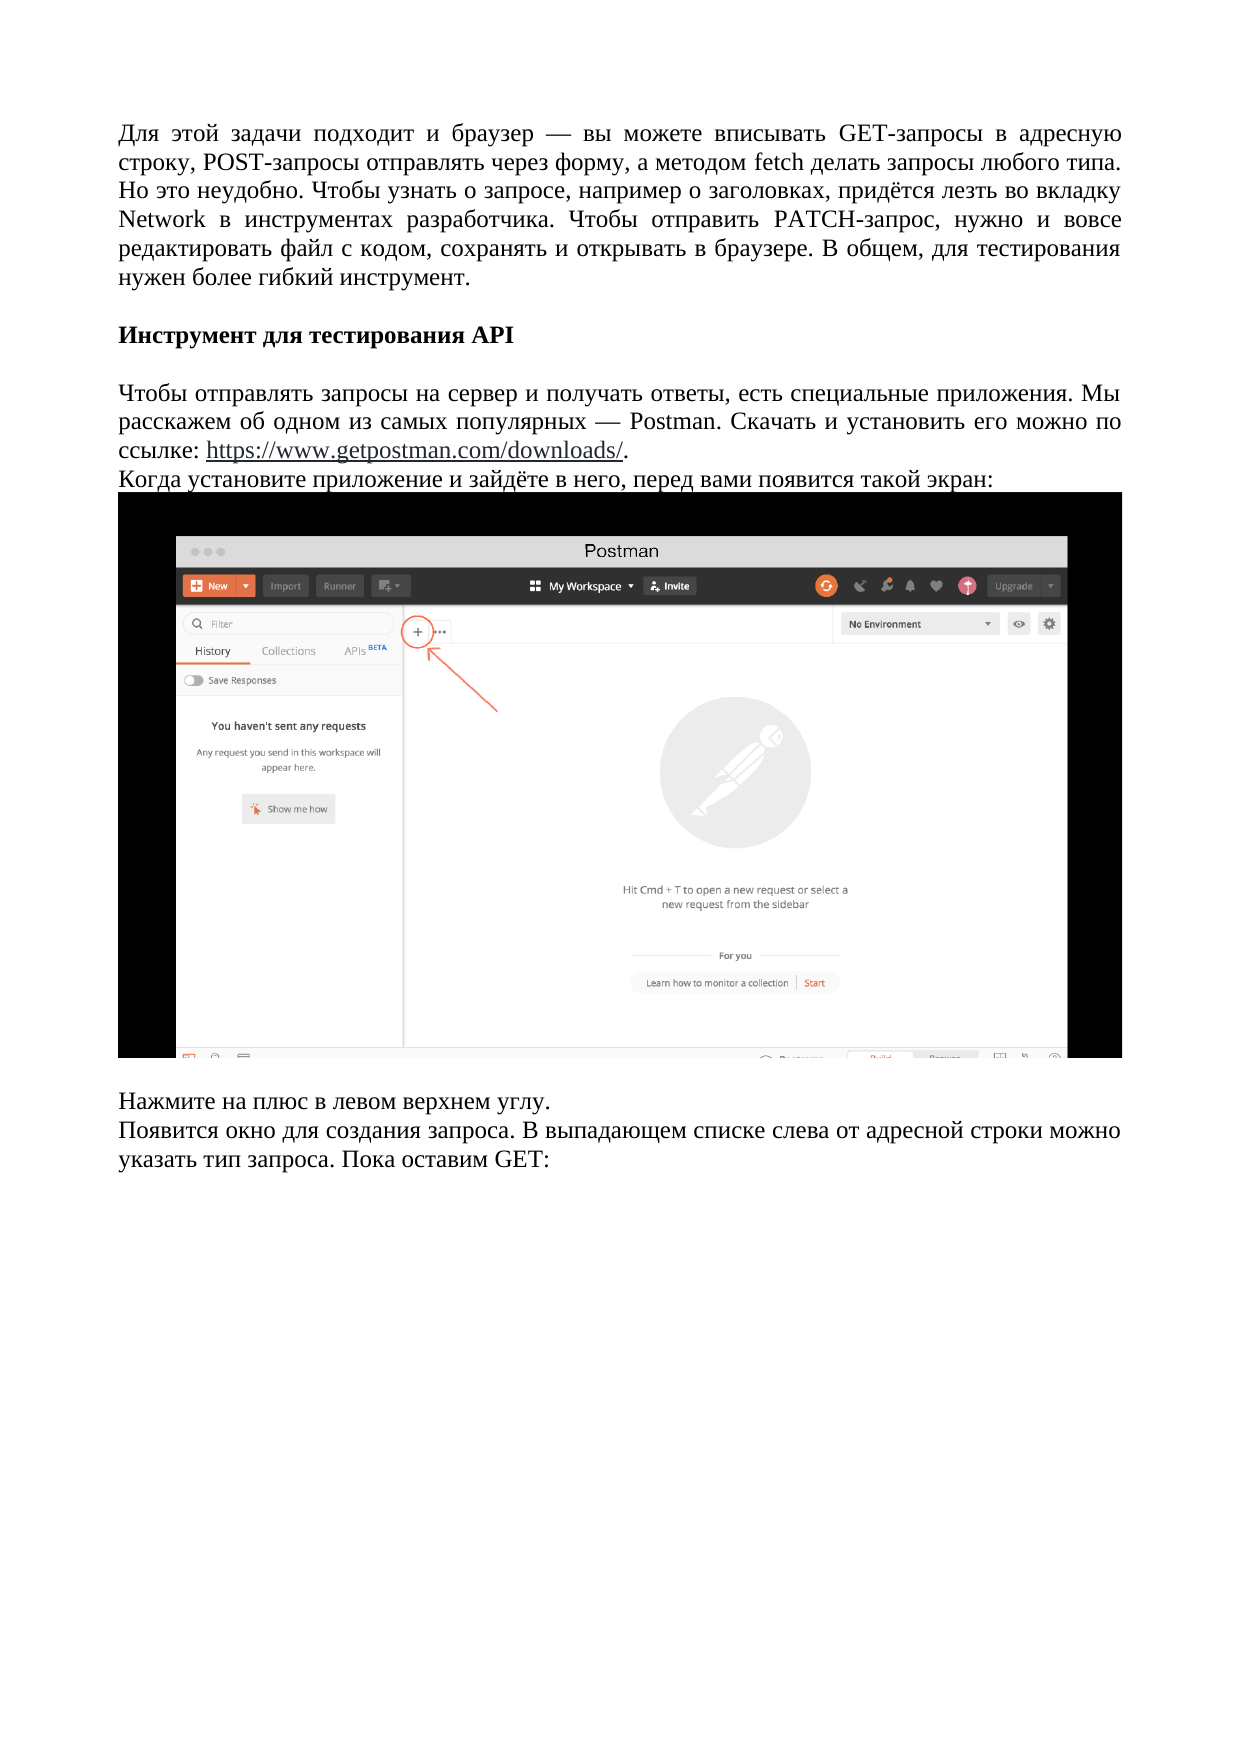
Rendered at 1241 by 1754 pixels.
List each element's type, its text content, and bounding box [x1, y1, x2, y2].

text Появится окно для создания запроса. В выпадающем списке слева от адресной строки можно указать тип запроса. Пока оставим GET: [118, 1115, 1122, 1173]
text Для этой задачи подходит и браузер — вы можете вписывать GET-запросы в адресную строку, POST-запросы отправлять через форму, а методом fetch делать запросы любого типа. Но это неудобно. Чтобы узнать о запросе, например о заголовках, придётся лезть во вкладку Network в инструментах разработчика. Чтобы отправить PATCH-запрос, нужно и вовсе редактировать файл с кодом, сохранять и открывать в браузере. В общем, для тестирования нужен более гибкий инструмент. [118, 118, 1122, 291]
text Когда установите приложение и зайдёте в него, перед вами появится такой экран: [118, 464, 1122, 492]
picture [118, 492, 1123, 1058]
text Нажмите на плюс в левом верхнем углу. [118, 1086, 1122, 1115]
subtitle Инструмент для тестирования API [118, 320, 1122, 348]
text Чтобы отправлять запросы на сервер и получать ответы, есть специальные приложения. Мы расскажем об одном из самых популярных — Postman. Скачать и установить его можно по ссылке: https://www.getpostman.com/downloads/. [118, 378, 1122, 464]
